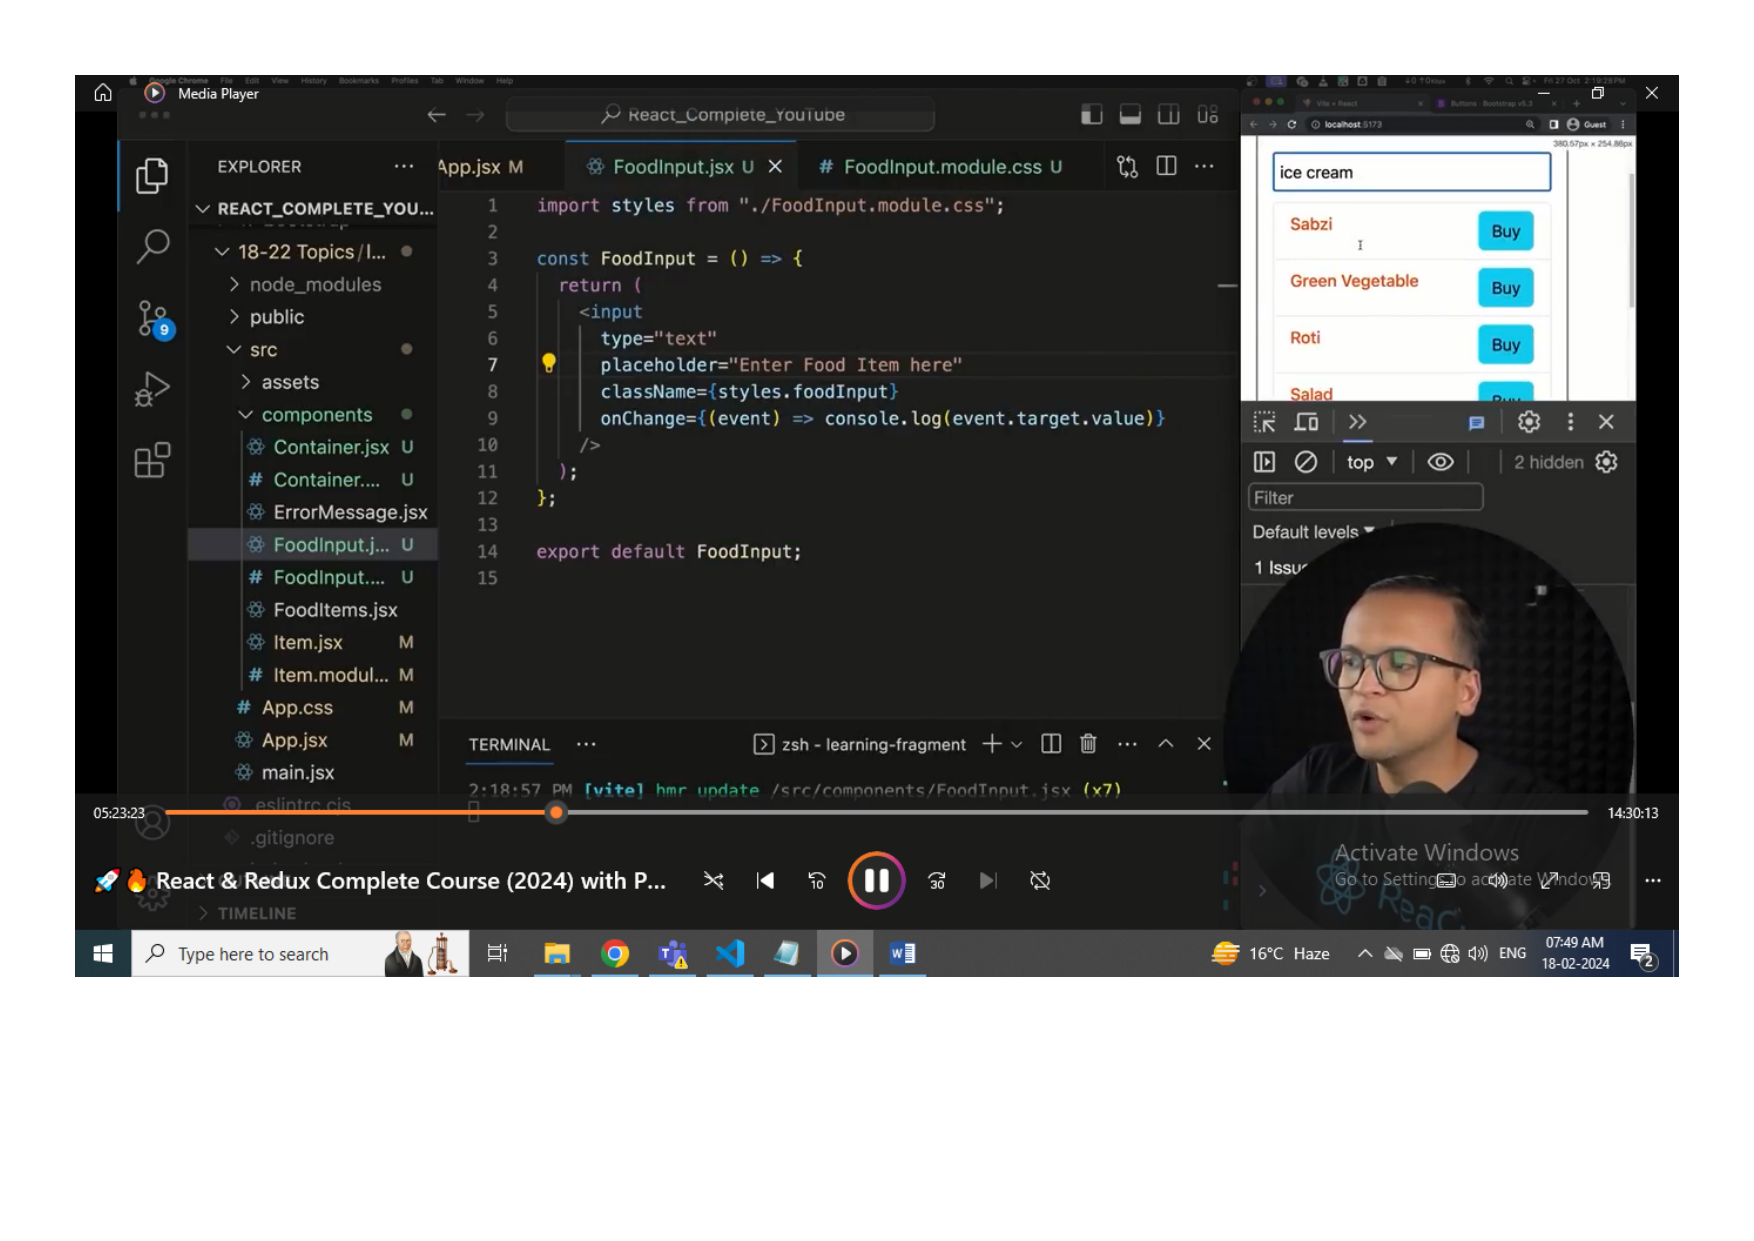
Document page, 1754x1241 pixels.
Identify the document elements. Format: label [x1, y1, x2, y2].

picture [75, 75, 1679, 977]
